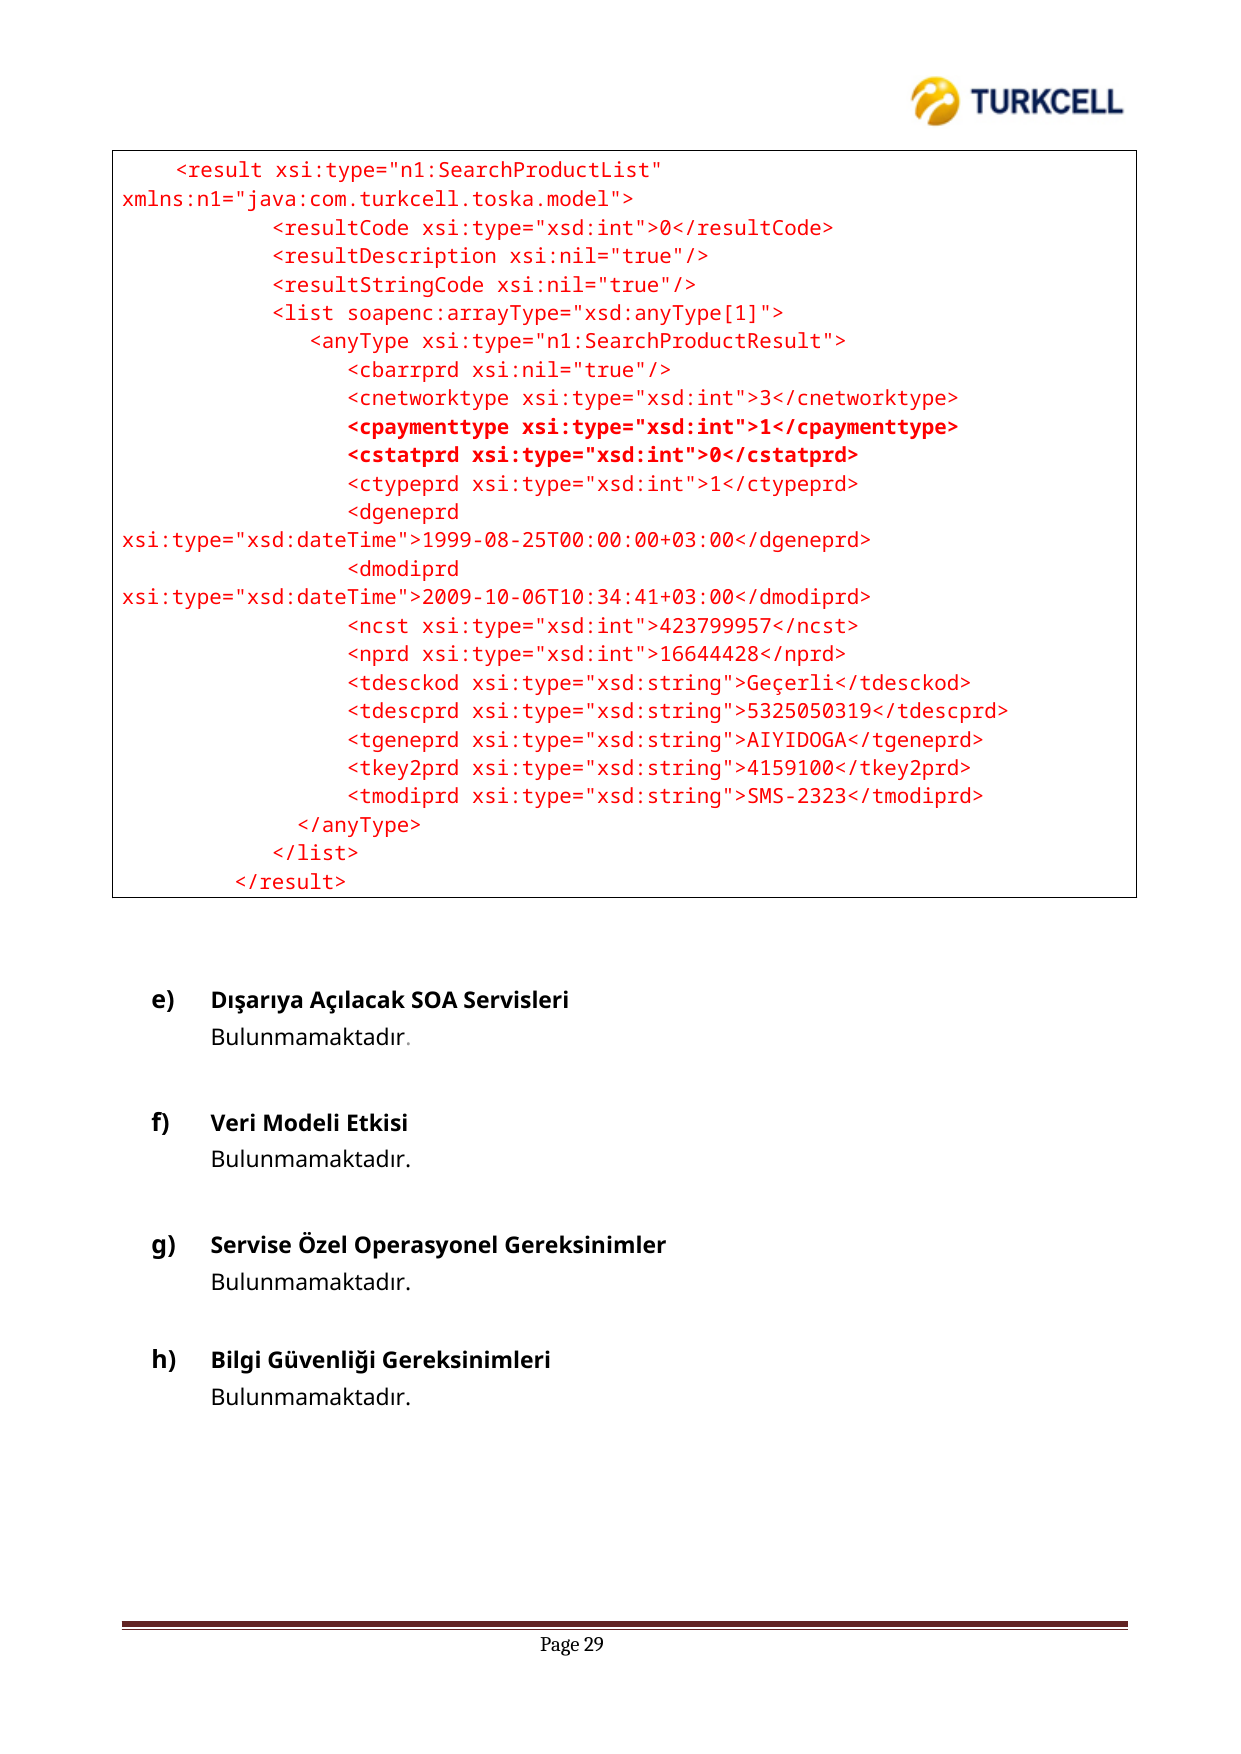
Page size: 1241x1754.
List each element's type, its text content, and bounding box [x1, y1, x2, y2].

text <resultDescription xsi:nil="true"/> [122, 241, 1128, 270]
picture [906, 75, 1129, 129]
text </list> [122, 838, 1128, 864]
text Bulunmamaktadır. [122, 1143, 1128, 1175]
text </anyType> [122, 810, 1128, 838]
text <ncst xsi:type="xsd:int">423799957</ncst> [122, 611, 1128, 639]
text <cpaymenttype xsi:type="xsd:int">1</cpaymenttype> [122, 412, 1128, 440]
text <cbarrprd xsi:nil="true"/> [122, 355, 1128, 383]
text <ctypeprd xsi:type="xsd:int">1</ctypeprd> [122, 469, 1128, 497]
text <dmodiprd xsi:type="xsd:dateTime">2009-10-06T10:34:41+03:00</dmodiprd> [122, 554, 1128, 611]
text <cnetworktype xsi:type="xsd:int">3</cnetworktype> [122, 383, 1128, 412]
text <tgeneprd xsi:type="xsd:string">AIYIDOGA</tgeneprd> [122, 725, 1128, 753]
text <tdesckod xsi:type="xsd:string">Geçerli</tdesckod> [122, 668, 1128, 696]
list Bulunmamaktadır. [122, 1266, 1128, 1297]
text <resultStringCode xsi:nil="true"/> [122, 270, 1128, 298]
text Bulunmamaktadır. [122, 1021, 1128, 1052]
text <tdescprd xsi:type="xsd:string">5325050319</tdescprd> [122, 696, 1128, 725]
subtitle Dışarıya Açılacak SOA Servisleri [151, 982, 1128, 1016]
subtitle Bilgi Güvenliği Gereksinimleri [151, 1342, 1128, 1376]
text <tmodiprd xsi:type="xsd:string">SMS-2323</tmodiprd> [122, 782, 1128, 810]
text <list soapenc:arrayType="xsd:anyType[1]"> [122, 298, 1128, 327]
text <tkey2prd xsi:type="xsd:string">4159100</tkey2prd> [122, 753, 1128, 782]
text <anyType xsi:type="n1:SearchProductResult"> [122, 327, 1128, 355]
text <dgeneprd xsi:type="xsd:dateTime">1999-08-25T00:00:00+03:00</dgeneprd> [122, 497, 1128, 554]
text Bulunmamaktadır. [122, 1381, 1128, 1412]
subtitle Servise Özel Operasyonel Gereksinimler [151, 1227, 1128, 1261]
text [122, 213, 1128, 241]
text <cstatprd xsi:type="xsd:int">0</cstatprd> [122, 440, 1128, 469]
text <result xsi:type="n1:SearchProductList" xmlns:n1="java:com.turkcell.toska.model"> [113, 151, 1136, 213]
text <nprd xsi:type="xsd:int">16644428</nprd> [122, 639, 1128, 668]
text </result> [113, 864, 1136, 897]
subtitle Veri Modeli Etkisi [151, 1104, 1128, 1138]
